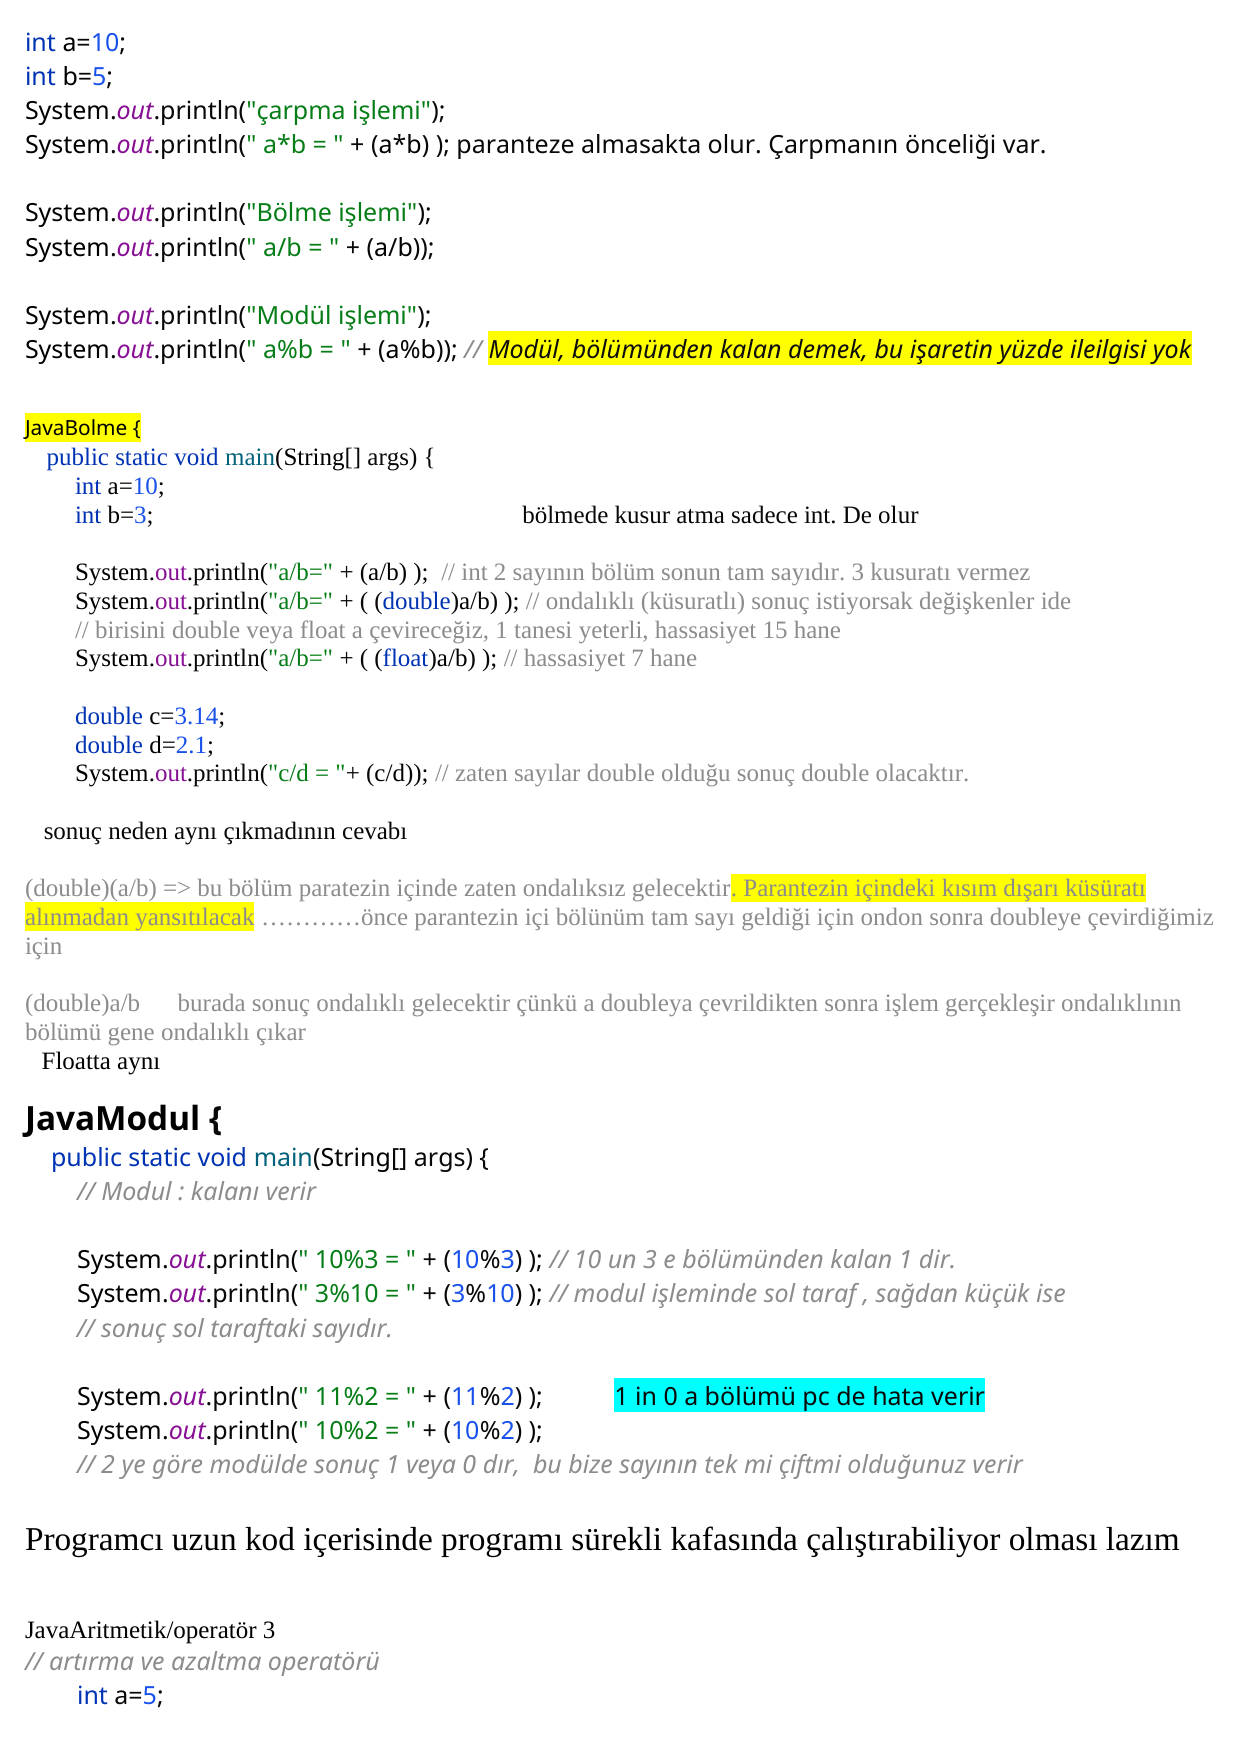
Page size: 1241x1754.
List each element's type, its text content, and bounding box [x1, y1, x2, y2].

text Floatta aynı [25, 1046, 1215, 1075]
text JavaAritmetik/operatör 3 [25, 1615, 1215, 1643]
text int a=10; int b=5; System.out.println("çarpma işlemi"); System.out.println(" a*b = " + (a*b) ); paranteze almasakta olur. Çarpmanın önceliği var. System.out.println("Bölme işlemi"); System.out.println(" a/b = " + (a/b)); System.out.println("Modül işlemi"); System.out.println(" a%b = " + (a%b)); // Modül, bölümünden kalan demek, bu işaretin yüzde ileilgisi yok [25, 25, 1215, 365]
text sonuç neden aynı çıkmadının cevabı [25, 787, 1215, 845]
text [25, 1643, 1215, 1712]
text (double)(a/b) => bu bölüm paratezin içinde zaten ondalıksız gelecektir. Parantezin içindeki kısım dışarı küsüratı alınmadan yansıtılacak …………önce parantezin içi bölünüm tam sayı geldiği için ondon sonra doubleye çevirdiğimiz için [25, 845, 1215, 960]
text (double)a/b burada sonuç ondalıklı gelecektir çünkü a doubleya çevrildikten sonra işlem gerçekleşir ondalıklının bölümü gene ondalıklı çıkar [25, 988, 1215, 1046]
text Programcı uzun kod içerisinde programı sürekli kafasında çalıştırabiliyor olması lazım [25, 1519, 1215, 1557]
text JavaBolme { public static void main(String[] args) { int a=10; int b=3; bölmede kusur atma sadece int. De olur System.out.println("a/b=" + (a/b) ); // int 2 sayının bölüm sonun tam sayıdır. 3 kusuratı vermez System.out.println("a/b=" + ( (double)a/b) ); // ondalıklı (küsuratlı) sonuç istiyorsak değişkenler ide // birisini double veya float a çevireceğiz, 1 tanesi yeterli, hassasiyet 15 hane System.out.println("a/b=" + ( (float)a/b) ); // hassasiyet 7 hane double c=3.14; double d=2.1; System.out.println("c/d = "+ (c/d)); // zaten sayılar double olduğu sonuç double olacaktır. [25, 413, 1215, 787]
text JavaModul { public static void main(String[] args) { // Modul : kalanı verir System.out.println(" 10%3 = " + (10%3) ); // 10 un 3 e bölümünden kalan 1 dir. System.out.println(" 3%10 = " + (3%10) ); // modul işleminde sol taraf , sağdan küçük ise // sonuç sol taraftaki sayıdır. System.out.println(" 11%2 = " + (11%2) ); 1 in 0 a bölümü pc de hata verir System.out.println(" 10%2 = " + (10%2) ); // 2 ye göre modülde sonuç 1 veya 0 dır, bu bize sayının tek mi çiftmi olduğunuz verir [25, 1094, 1215, 1481]
